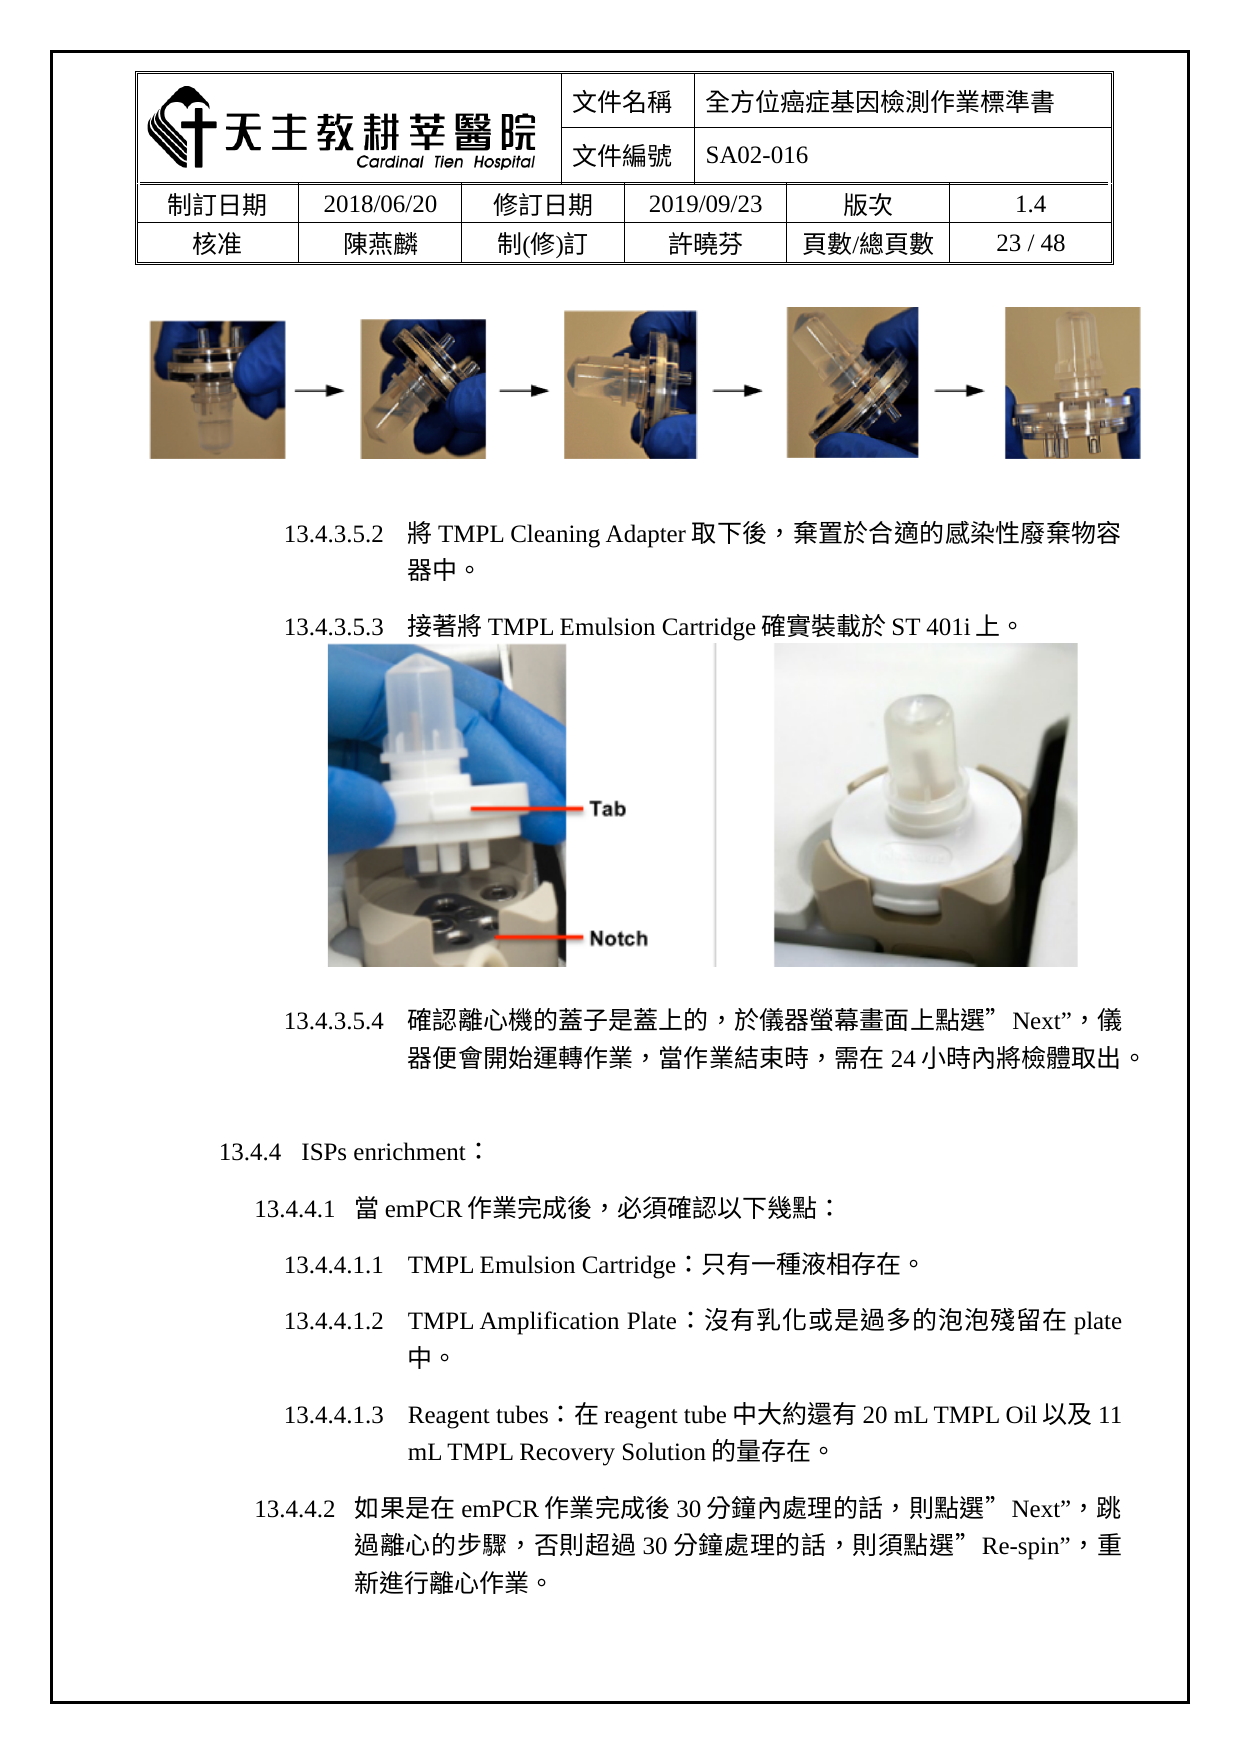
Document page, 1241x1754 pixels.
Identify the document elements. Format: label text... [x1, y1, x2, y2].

list TMPL Emulsion Cartridge：只有一種液相存在。 [283, 1244, 1122, 1281]
picture [327, 643, 1078, 967]
picture [147, 306, 1142, 459]
list 如果是在emPCR作業完成後30分鐘內處理的話，則點選”Next”，跳過離心的步驟，否則超過30分鐘處理的話，則須點選”Re-spin”，重新進行離心作業。 [254, 1487, 1122, 1600]
list 將TMPL Cleaning Adapter取下後，棄置於合適的感染性廢棄物容器中。 [283, 512, 1122, 587]
list 接著將TMPL Emulsion Cartridge確實裝載於ST 401i上。 [283, 606, 1122, 644]
list 當emPCR作業完成後，必須確認以下幾點： [254, 1187, 1122, 1225]
picture [147, 86, 536, 170]
list Reagent tubes：在reagent tube中大約還有20 mL TMPL Oil以及11 mL TMPL Recovery Solution的量存在。 [283, 1394, 1122, 1469]
list TMPL Amplification Plate：沒有乳化或是過多的泡泡殘留在plate中。 [283, 1300, 1122, 1375]
list ISPs enrichment： [218, 1131, 1122, 1169]
list 確認離心機的蓋子是蓋上的，於儀器螢幕畫面上點選”Next”，儀器便會開始運轉作業，當作業結束時，需在24小時內將檢體取出。 [283, 1000, 1122, 1112]
